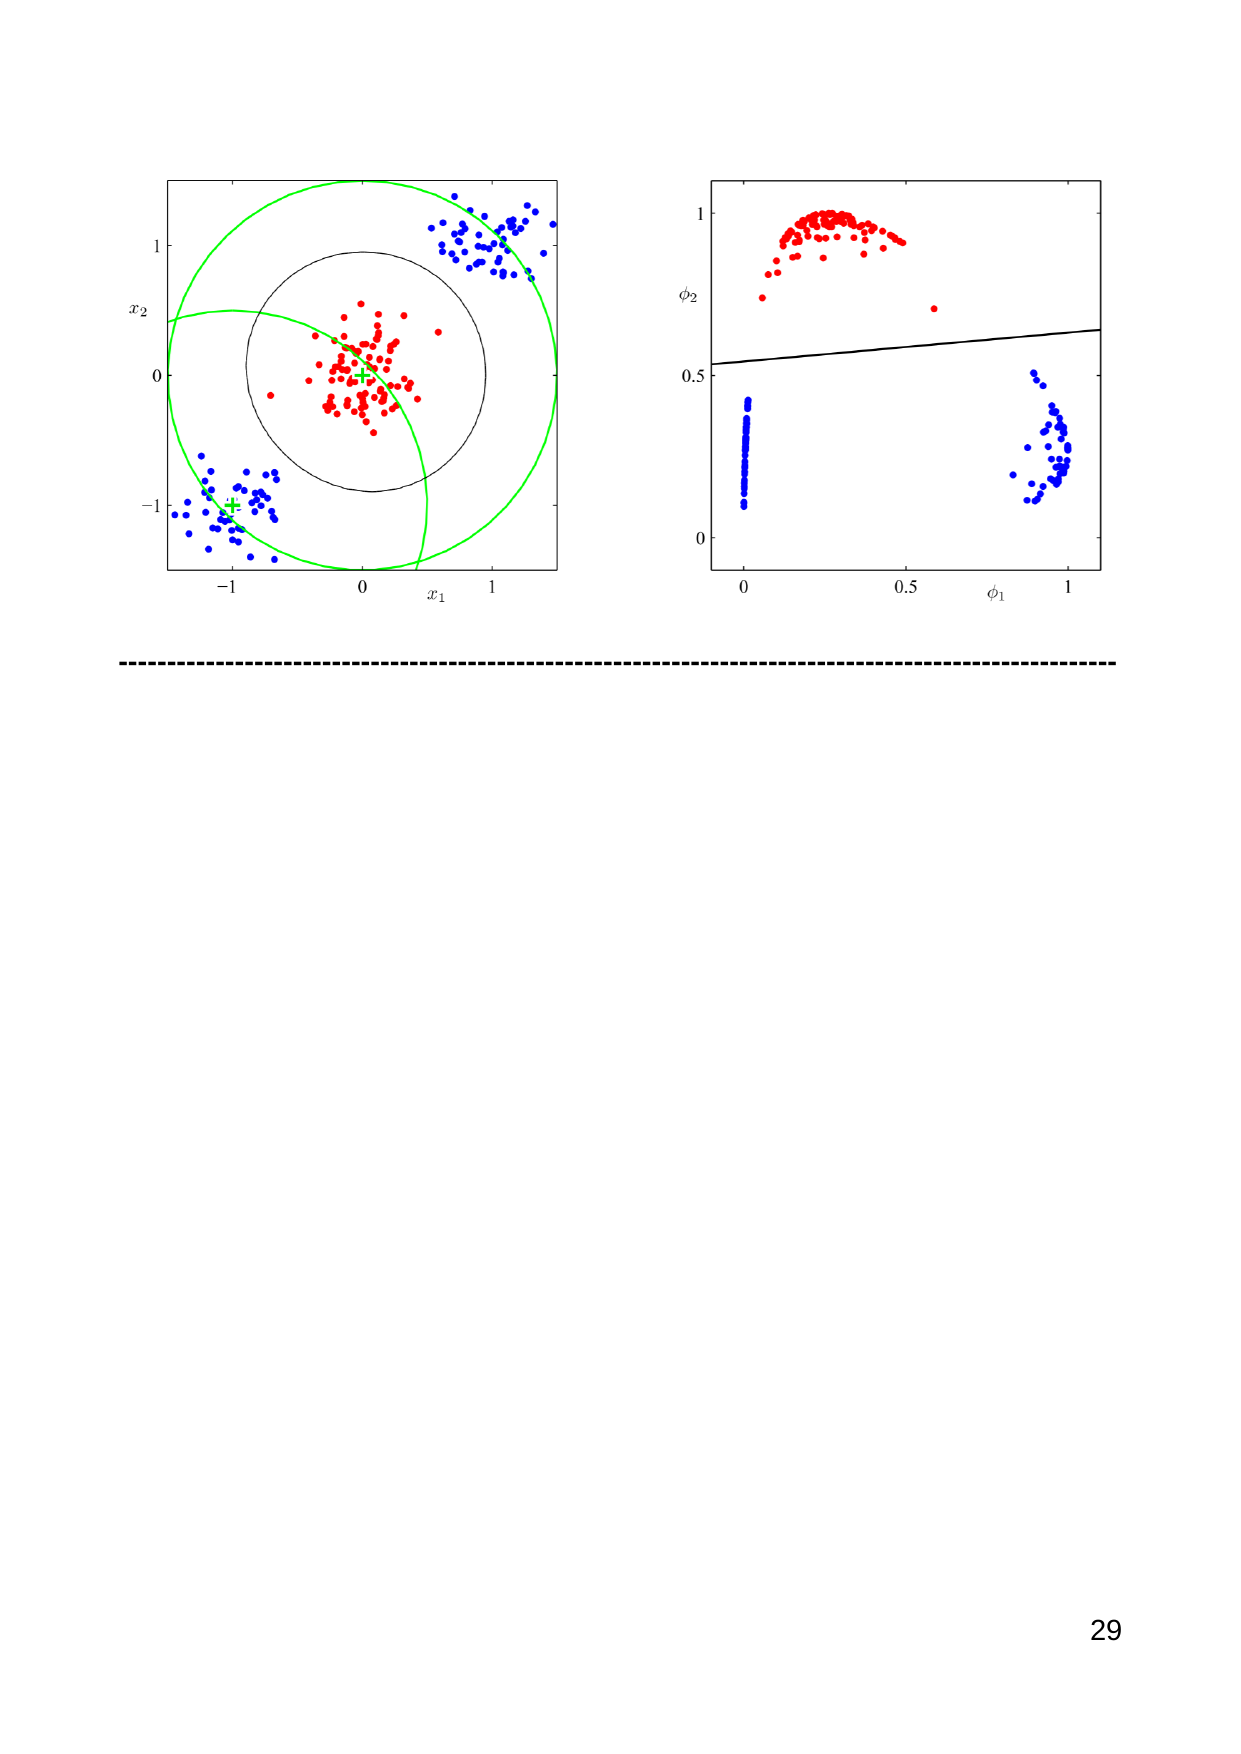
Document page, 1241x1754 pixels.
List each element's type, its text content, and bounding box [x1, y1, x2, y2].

picture [118, 147, 1123, 626]
text ------------------------------------------------------------------------------------------------------- [118, 644, 1122, 678]
